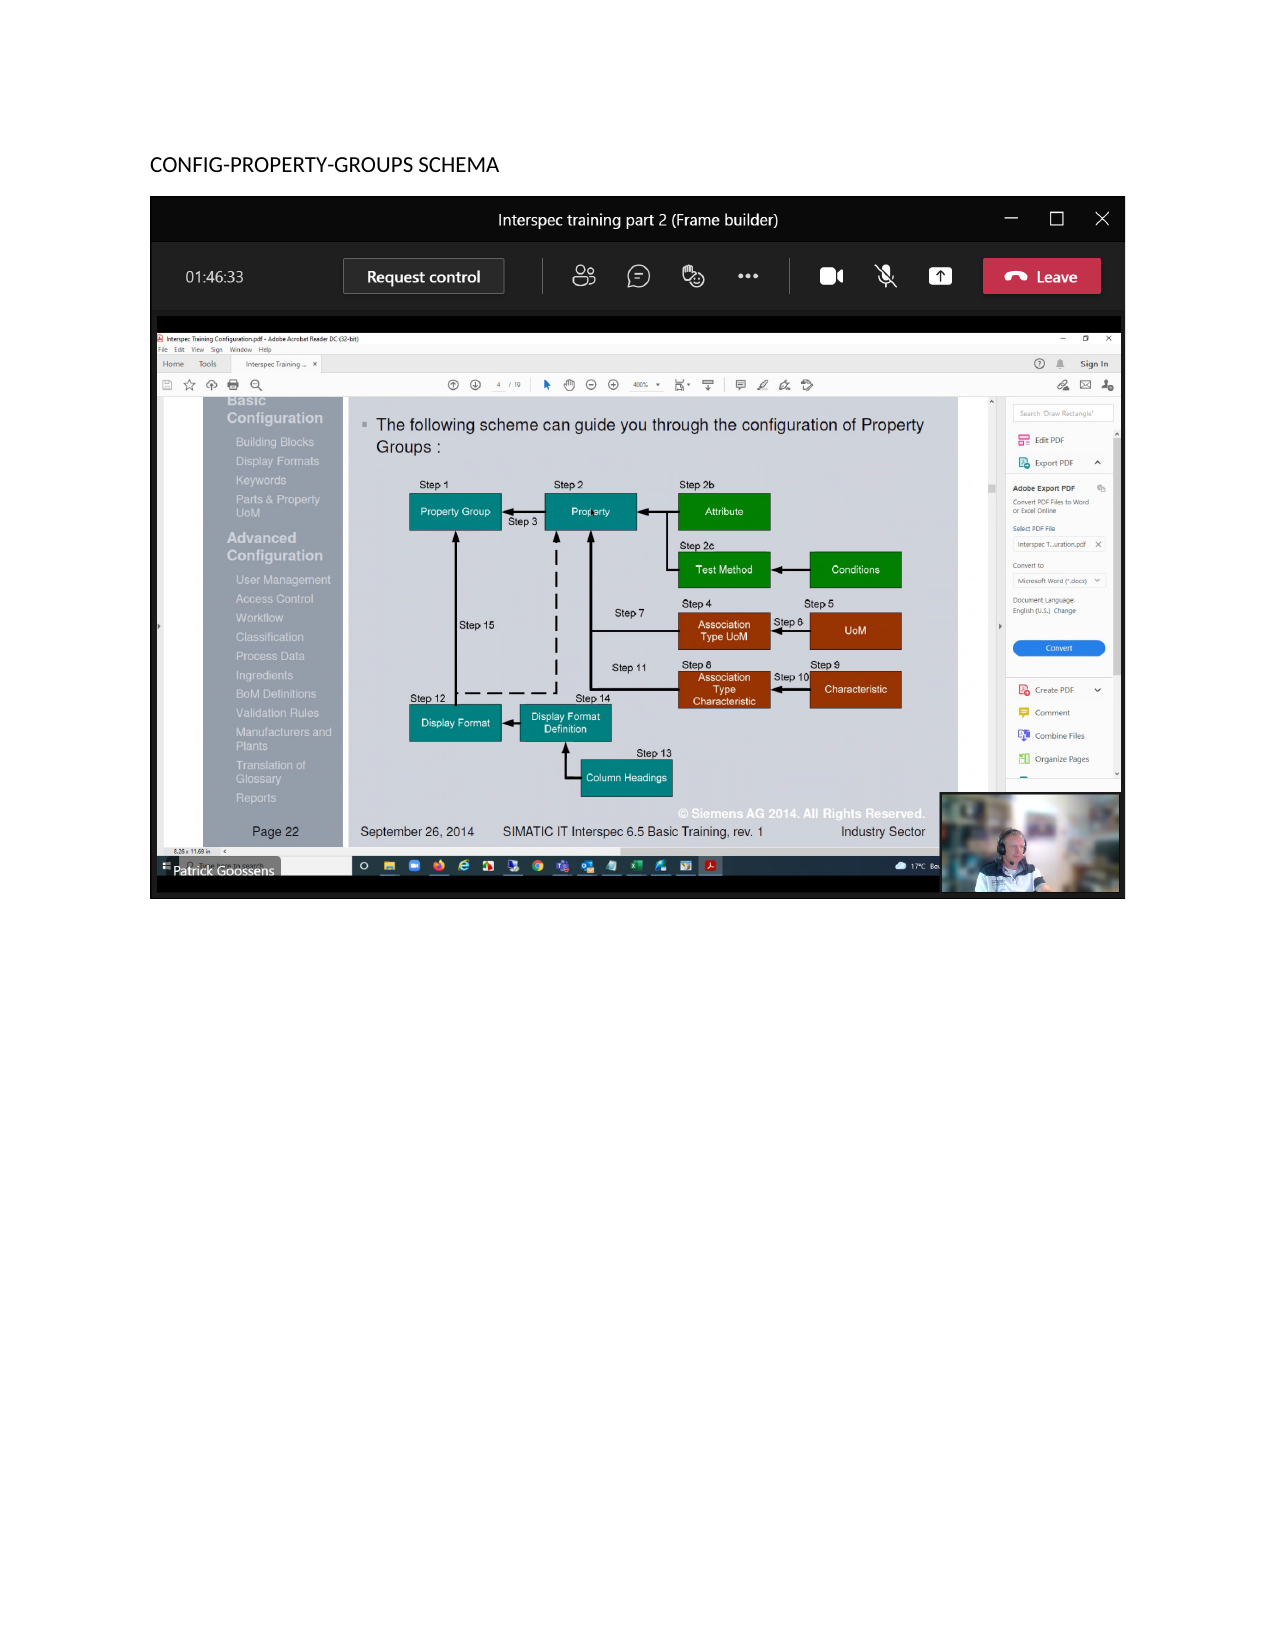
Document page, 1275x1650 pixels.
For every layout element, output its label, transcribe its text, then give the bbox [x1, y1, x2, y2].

picture [150, 196, 1125, 899]
text CONFIG-PROPERTY-GROUPS SCHEMA [150, 150, 1125, 178]
